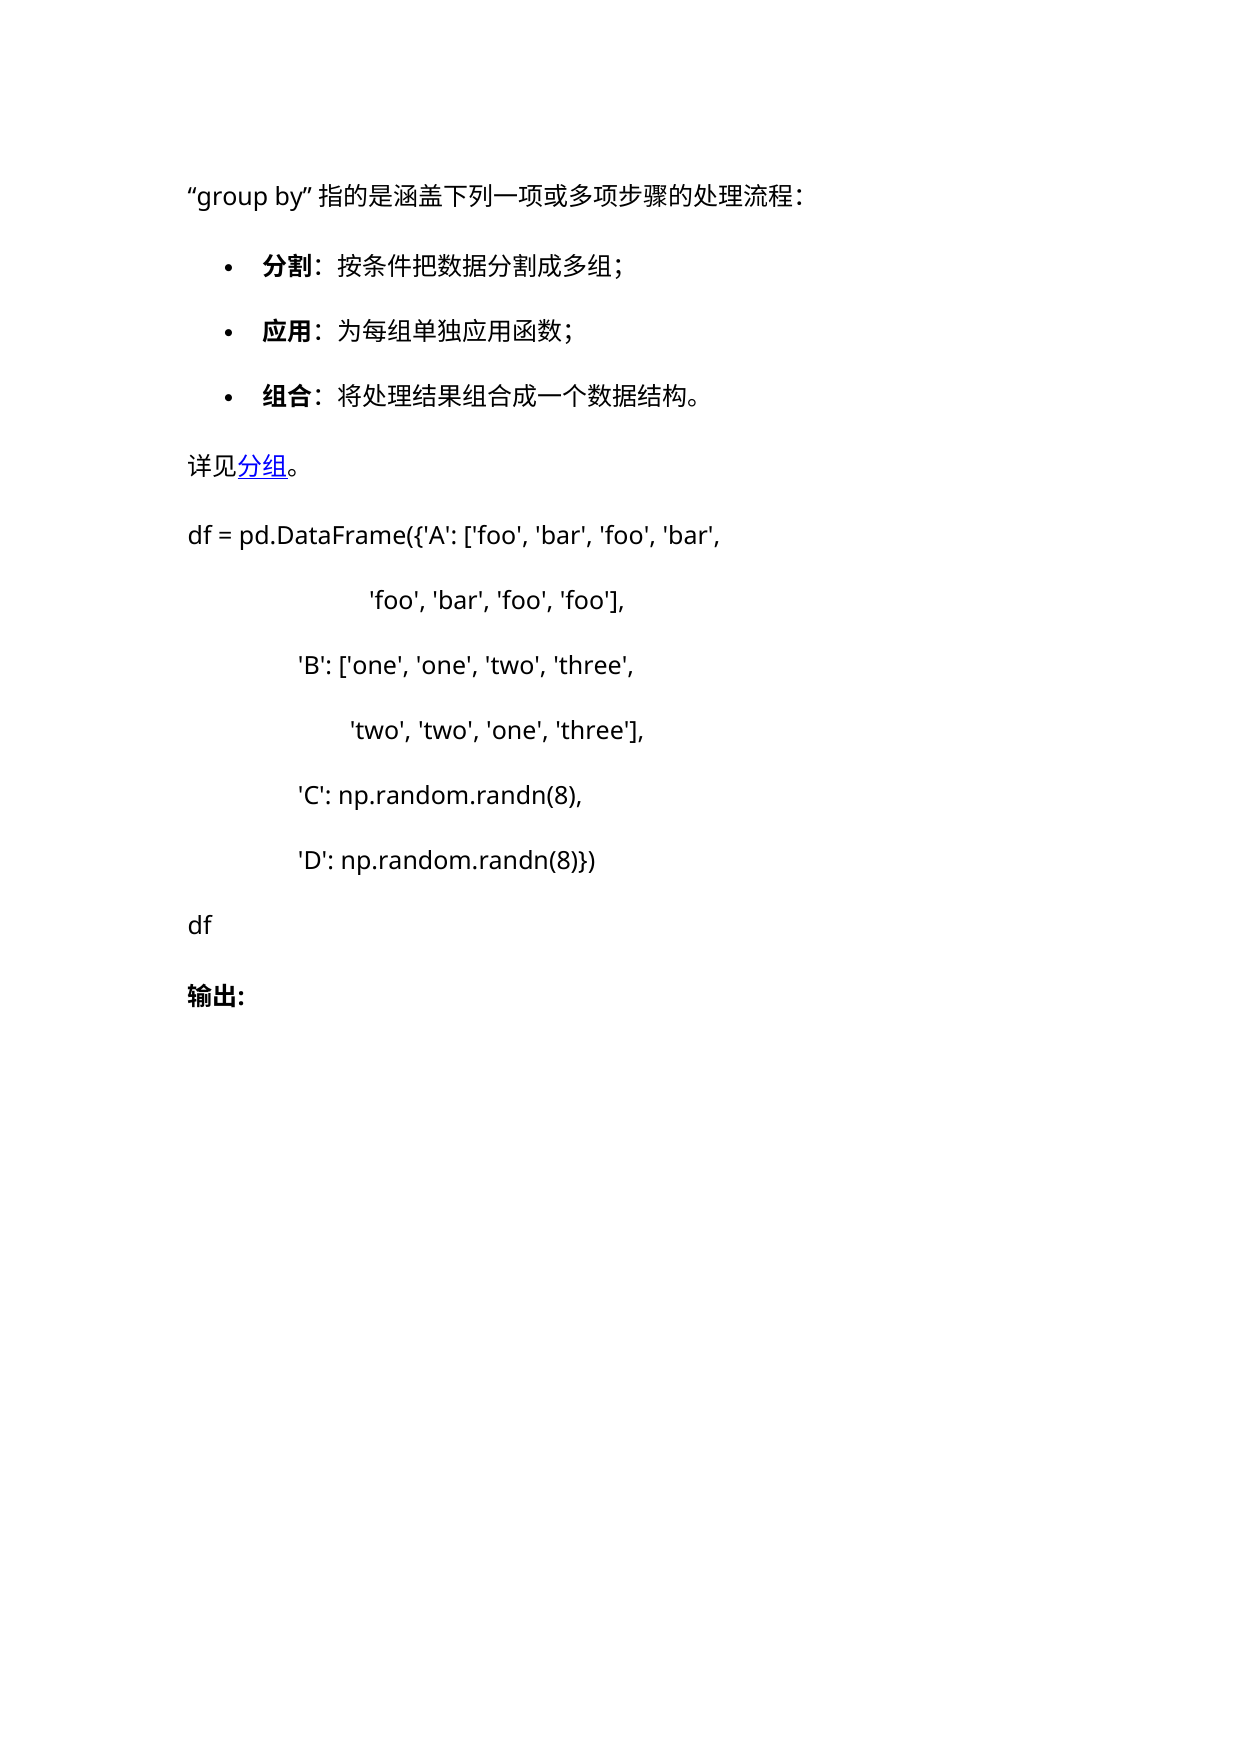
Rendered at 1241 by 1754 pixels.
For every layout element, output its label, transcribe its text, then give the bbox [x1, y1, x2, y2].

text 输出: [187, 962, 1053, 1027]
text 'B': ['one', 'one', 'two', 'three', [187, 632, 1053, 697]
text 'two', 'two', 'one', 'three'], [187, 697, 1053, 762]
text “group by” 指的是涵盖下列一项或多项步骤的处理流程： [187, 162, 1053, 227]
text 'C': np.random.randn(8), [187, 762, 1053, 827]
text 'foo', 'bar', 'foo', 'foo'], [187, 567, 1053, 632]
text df = pd.DataFrame({'A': ['foo', 'bar', 'foo', 'bar', [187, 502, 1053, 567]
list 应用：为每组单独应用函数； [225, 297, 1053, 362]
list 分割：按条件把数据分割成多组； [225, 232, 1053, 297]
text df [187, 892, 1053, 957]
text 'D': np.random.randn(8)}) [187, 827, 1053, 892]
list 组合：将处理结果组合成一个数据结构。 [225, 362, 1053, 427]
text 详见分组。 [187, 432, 1053, 497]
